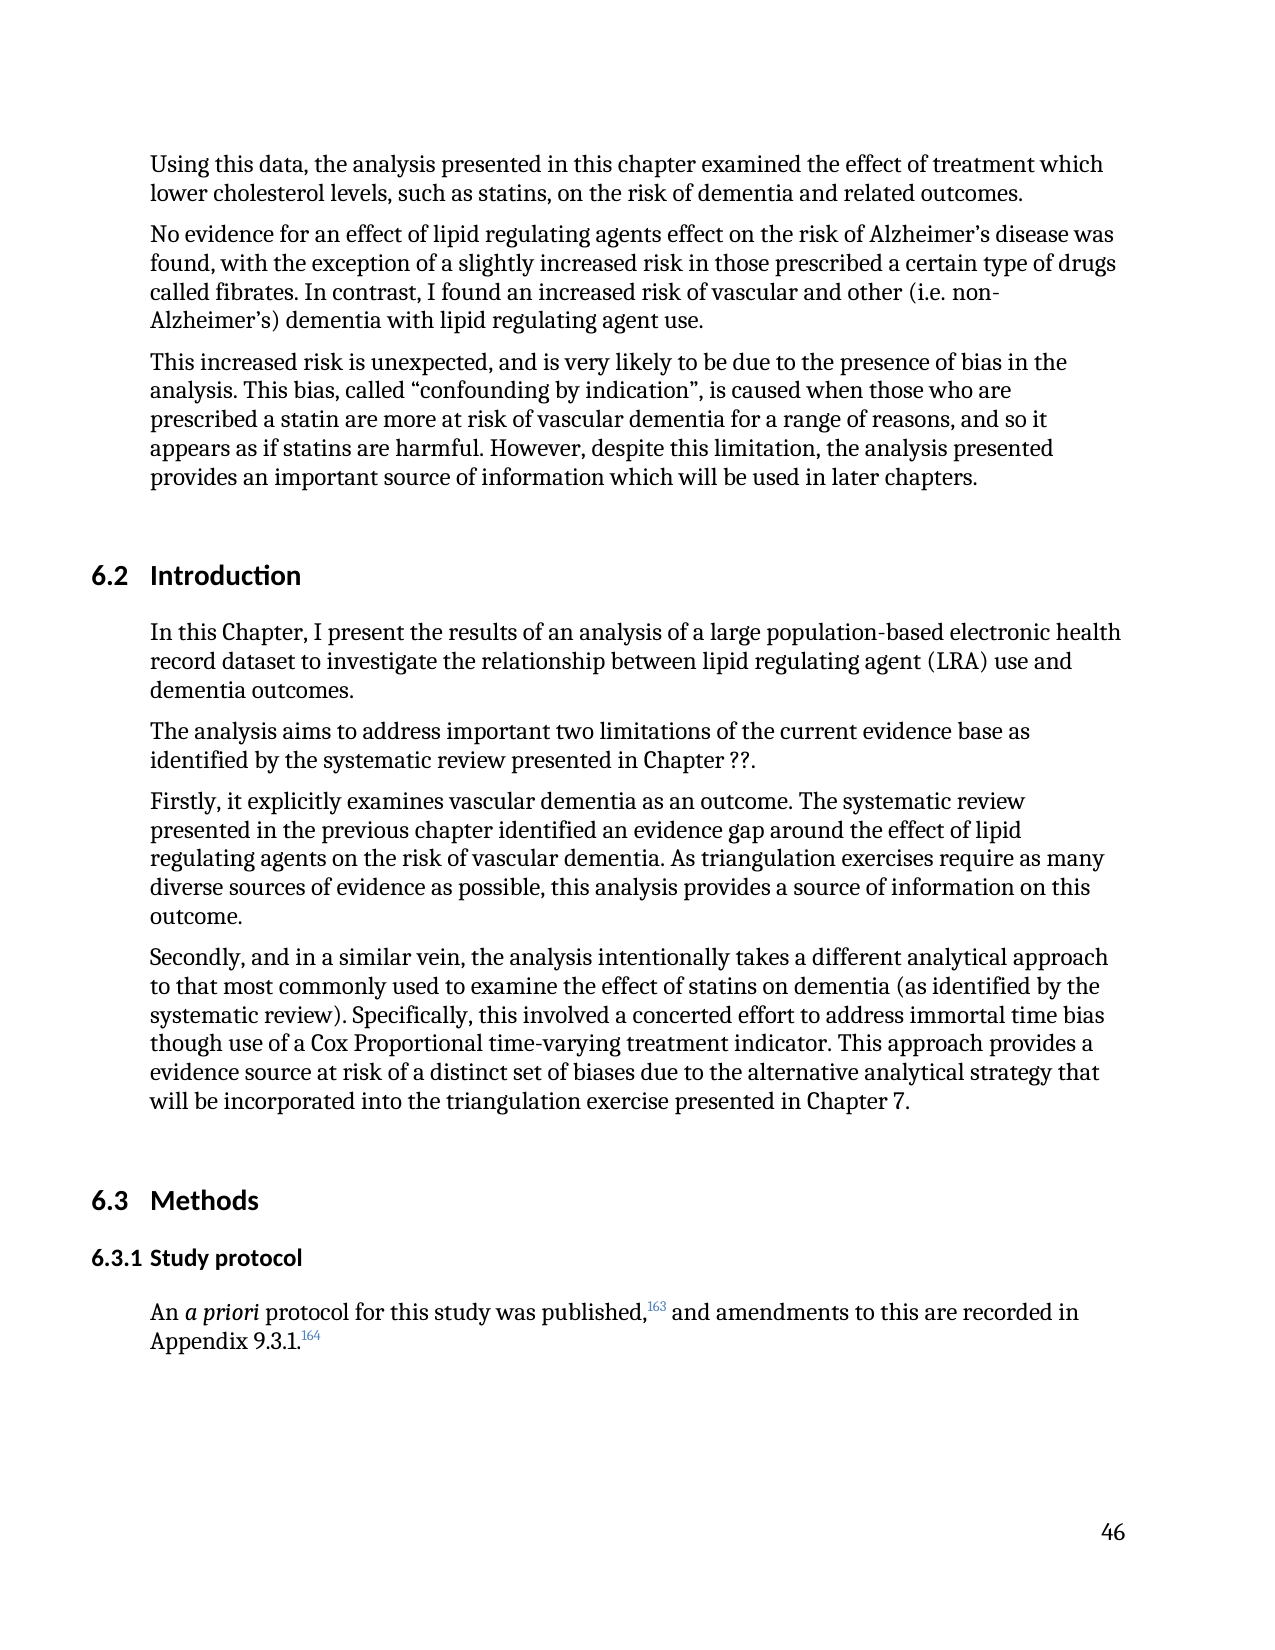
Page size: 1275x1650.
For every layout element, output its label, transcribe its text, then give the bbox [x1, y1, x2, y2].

text In this Chapter, I present the results of an analysis of a large population-based electronic health record dataset to investigate the relationship between lipid regulating agent (LRA) use and dementia outcomes. [150, 618, 1125, 704]
text This increased risk is unexpected, and is very likely to be due to the presence of bias in the analysis. This bias, called “confounding by indication”, is caused when those who are prescribed a statin are more at risk of vascular dementia for a range of reasons, and so it appears as if statins are harmful. However, despite this limitation, the analysis presented provides an important source of information which will be used in later chapters. [150, 347, 1125, 491]
text An a priori protocol for this study was published,163 and amendments to this are recorded in Appendix 9.3.1.164 [150, 1298, 1125, 1356]
subtitle Study protocol [91, 1242, 1125, 1273]
text No evidence for an effect of lipid regulating agents effect on the risk of Alzheimer’s disease was found, with the exception of a slightly increased risk in those prescribed a certain type of drugs called fibrates. In contrast, I found an increased risk of vascular and other (i.e. non-Alzheimer’s) dementia with lipid regulating agent use. [150, 220, 1125, 335]
subtitle Methods [91, 1182, 1125, 1217]
subtitle Introduction [91, 557, 1125, 593]
text Secondly, and in a similar vein, the analysis intentionally takes a different analytical approach to that most commonly used to examine the effect of statins on dementia (as identified by the systematic review). Specifically, this involved a concerted effort to address immortal time bias though use of a Cox Proportional time-varying treatment indicator. This approach provides a evidence source at risk of a distinct set of biases due to the alternative analytical strategy that will be incorporated into the triangulation exercise presented in Chapter 7. [150, 943, 1125, 1116]
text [150, 150, 1125, 207]
text Firstly, it explicitly examines vascular dementia as an outcome. The systematic review presented in the previous chapter identified an evidence gap around the effect of lipid regulating agents on the risk of vascular dementia. As triangulation exercises require as many diverse sources of evidence as possible, this analysis provides a source of information on this outcome. [150, 787, 1125, 931]
text The analysis aims to address important two limitations of the current evidence base as identified by the systematic review presented in Chapter ??. [150, 717, 1125, 774]
